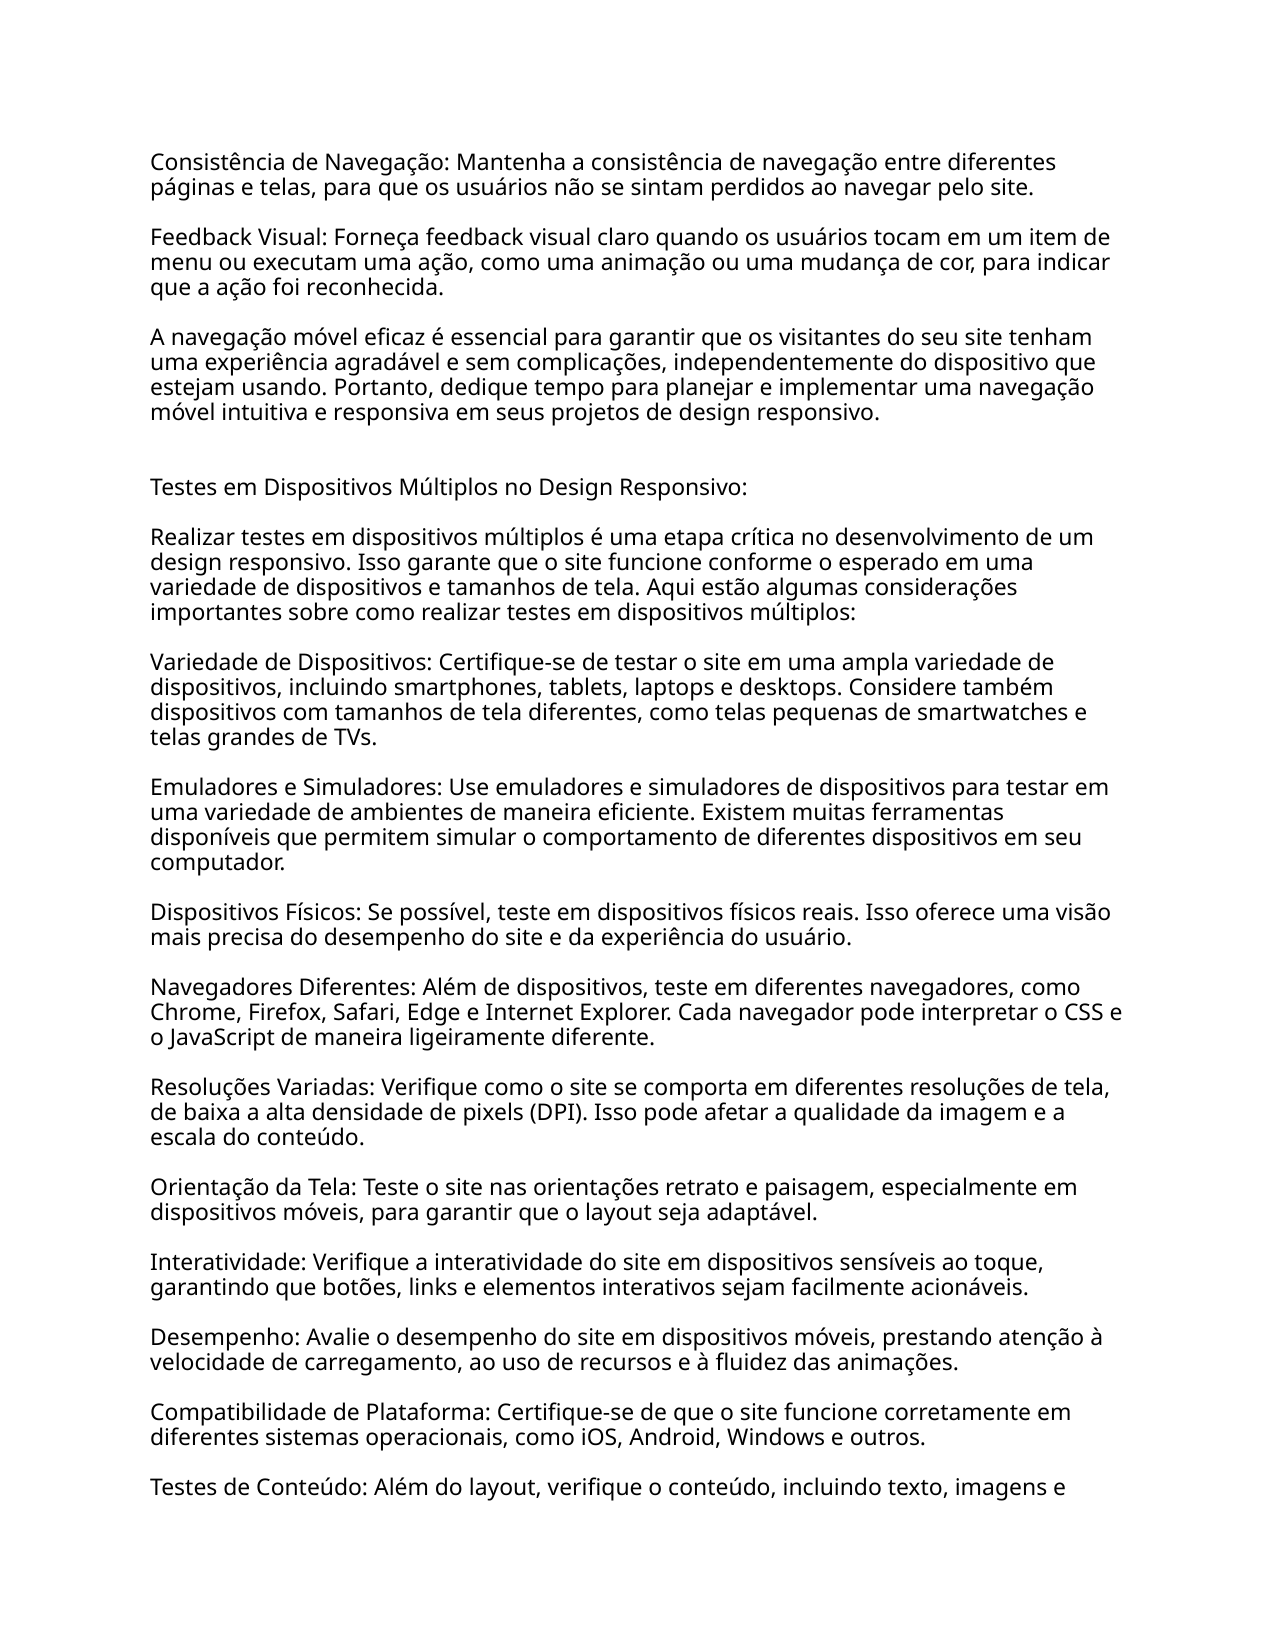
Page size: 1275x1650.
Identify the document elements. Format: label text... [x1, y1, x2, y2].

text Realizar testes em dispositivos múltiplos é uma etapa crítica no desenvolvimento de um design responsivo. Isso garante que o site funcione conforme o esperado em uma variedade de dispositivos e tamanhos de tela. Aqui estão algumas considerações importantes sobre como realizar testes em dispositivos múltiplos: [150, 525, 1125, 625]
text Navegadores Diferentes: Além de dispositivos, teste em diferentes navegadores, como Chrome, Firefox, Safari, Edge e Internet Explorer. Cada navegador pode interpretar o CSS e o JavaScript de maneira ligeiramente diferente. [150, 975, 1125, 1050]
text Dispositivos Físicos: Se possível, teste em dispositivos físicos reais. Isso oferece uma visão mais precisa do desempenho do site e da experiência do usuário. [150, 900, 1125, 950]
text A navegação móvel eficaz é essencial para garantir que os visitantes do seu site tenham uma experiência agradável e sem complicações, independentemente do dispositivo que estejam usando. Portanto, dedique tempo para planejar e implementar uma navegação móvel intuitiva e responsiva em seus projetos de design responsivo. [150, 325, 1125, 425]
text Desempenho: Avalie o desempenho do site em dispositivos móveis, prestando atenção à velocidade de carregamento, ao uso de recursos e à fluidez das animações. [150, 1325, 1125, 1375]
text Variedade de Dispositivos: Certifique-se de testar o site em uma ampla variedade de dispositivos, incluindo smartphones, tablets, laptops e desktops. Considere também dispositivos com tamanhos de tela diferentes, como telas pequenas de smartwatches e telas grandes de TVs. [150, 650, 1125, 750]
text Resoluções Variadas: Verifique como o site se comporta em diferentes resoluções de tela, de baixa a alta densidade de pixels (DPI). Isso pode afetar a qualidade da imagem e a escala do conteúdo. [150, 1075, 1125, 1150]
text Testes em Dispositivos Múltiplos no Design Responsivo: [150, 475, 1125, 500]
text Compatibilidade de Plataforma: Certifique-se de que o site funcione corretamente em diferentes sistemas operacionais, como iOS, Android, Windows e outros. [150, 1400, 1125, 1450]
text Consistência de Navegação: Mantenha a consistência de navegação entre diferentes páginas e telas, para que os usuários não se sintam perdidos ao navegar pelo site. [150, 150, 1125, 200]
text Orientação da Tela: Teste o site nas orientações retrato e paisagem, especialmente em dispositivos móveis, para garantir que o layout seja adaptável. [150, 1175, 1125, 1225]
text Interatividade: Verifique a interatividade do site em dispositivos sensíveis ao toque, garantindo que botões, links e elementos interativos sejam facilmente acionáveis. [150, 1250, 1125, 1300]
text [150, 1475, 1125, 1500]
text Feedback Visual: Forneça feedback visual claro quando os usuários tocam em um item de menu ou executam uma ação, como uma animação ou uma mudança de cor, para indicar que a ação foi reconhecida. [150, 225, 1125, 300]
text Emuladores e Simuladores: Use emuladores e simuladores de dispositivos para testar em uma variedade de ambientes de maneira eficiente. Existem muitas ferramentas disponíveis que permitem simular o comportamento de diferentes dispositivos em seu computador. [150, 775, 1125, 875]
